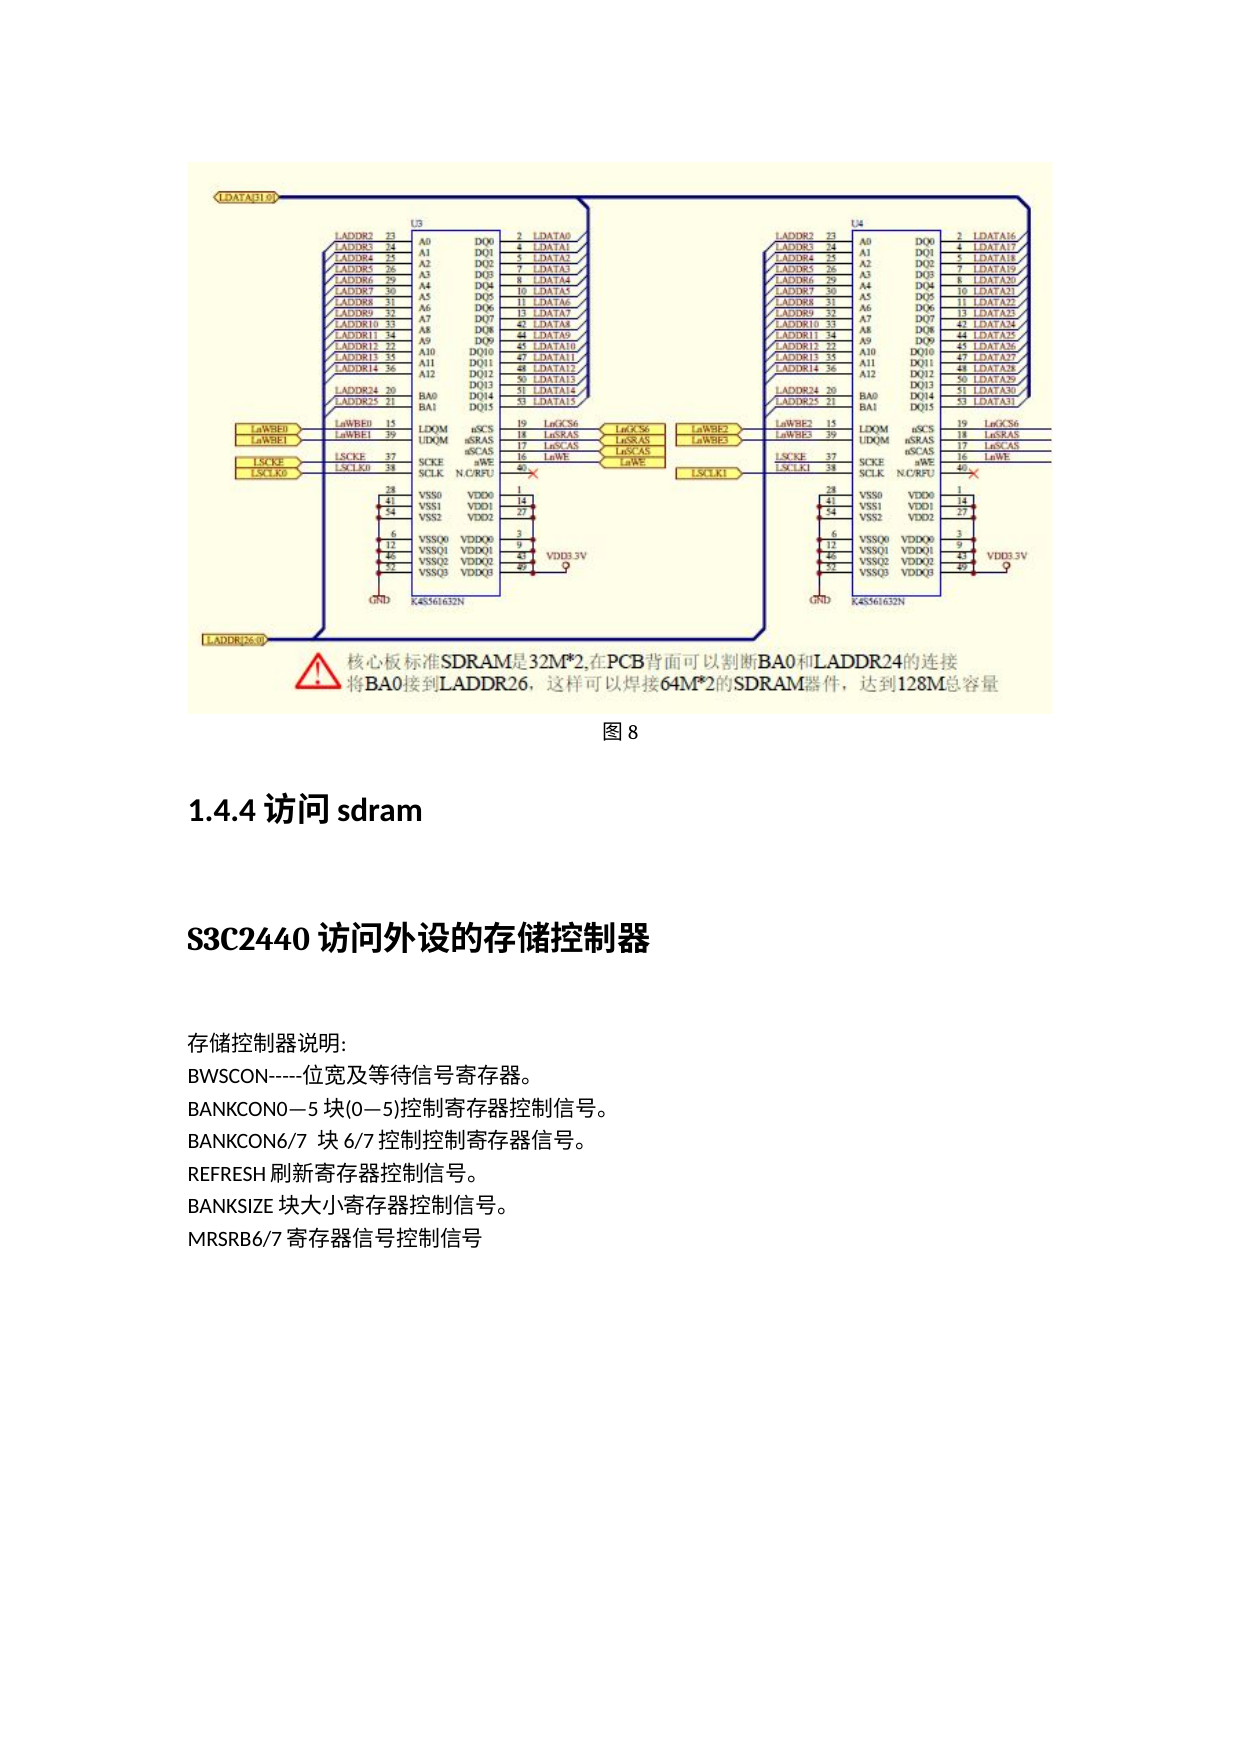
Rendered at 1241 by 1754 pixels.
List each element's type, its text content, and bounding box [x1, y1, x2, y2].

text BANKSIZE块大小寄存器控制信号。 [187, 1188, 1053, 1221]
subtitle S3C2440访问外设的存储控制器 [187, 903, 1053, 968]
text BWSCON-----位宽及等待信号寄存器。 [187, 1058, 1053, 1091]
text REFRESH刷新寄存器控制信号。 [187, 1156, 1053, 1188]
text BANKCON0—5块(0—5)控制寄存器控制信号。 [187, 1091, 1053, 1123]
picture [187, 162, 1053, 714]
text 图 8 [187, 714, 1053, 747]
text MRSRB6/7寄存器信号控制信号 [187, 1221, 1053, 1253]
text 存储控制器说明: [187, 1026, 1053, 1058]
text BANKCON6/7 块6/7控制控制寄存器信号。 [187, 1123, 1053, 1156]
subtitle 1.4.4 访问sdram [187, 774, 1053, 839]
